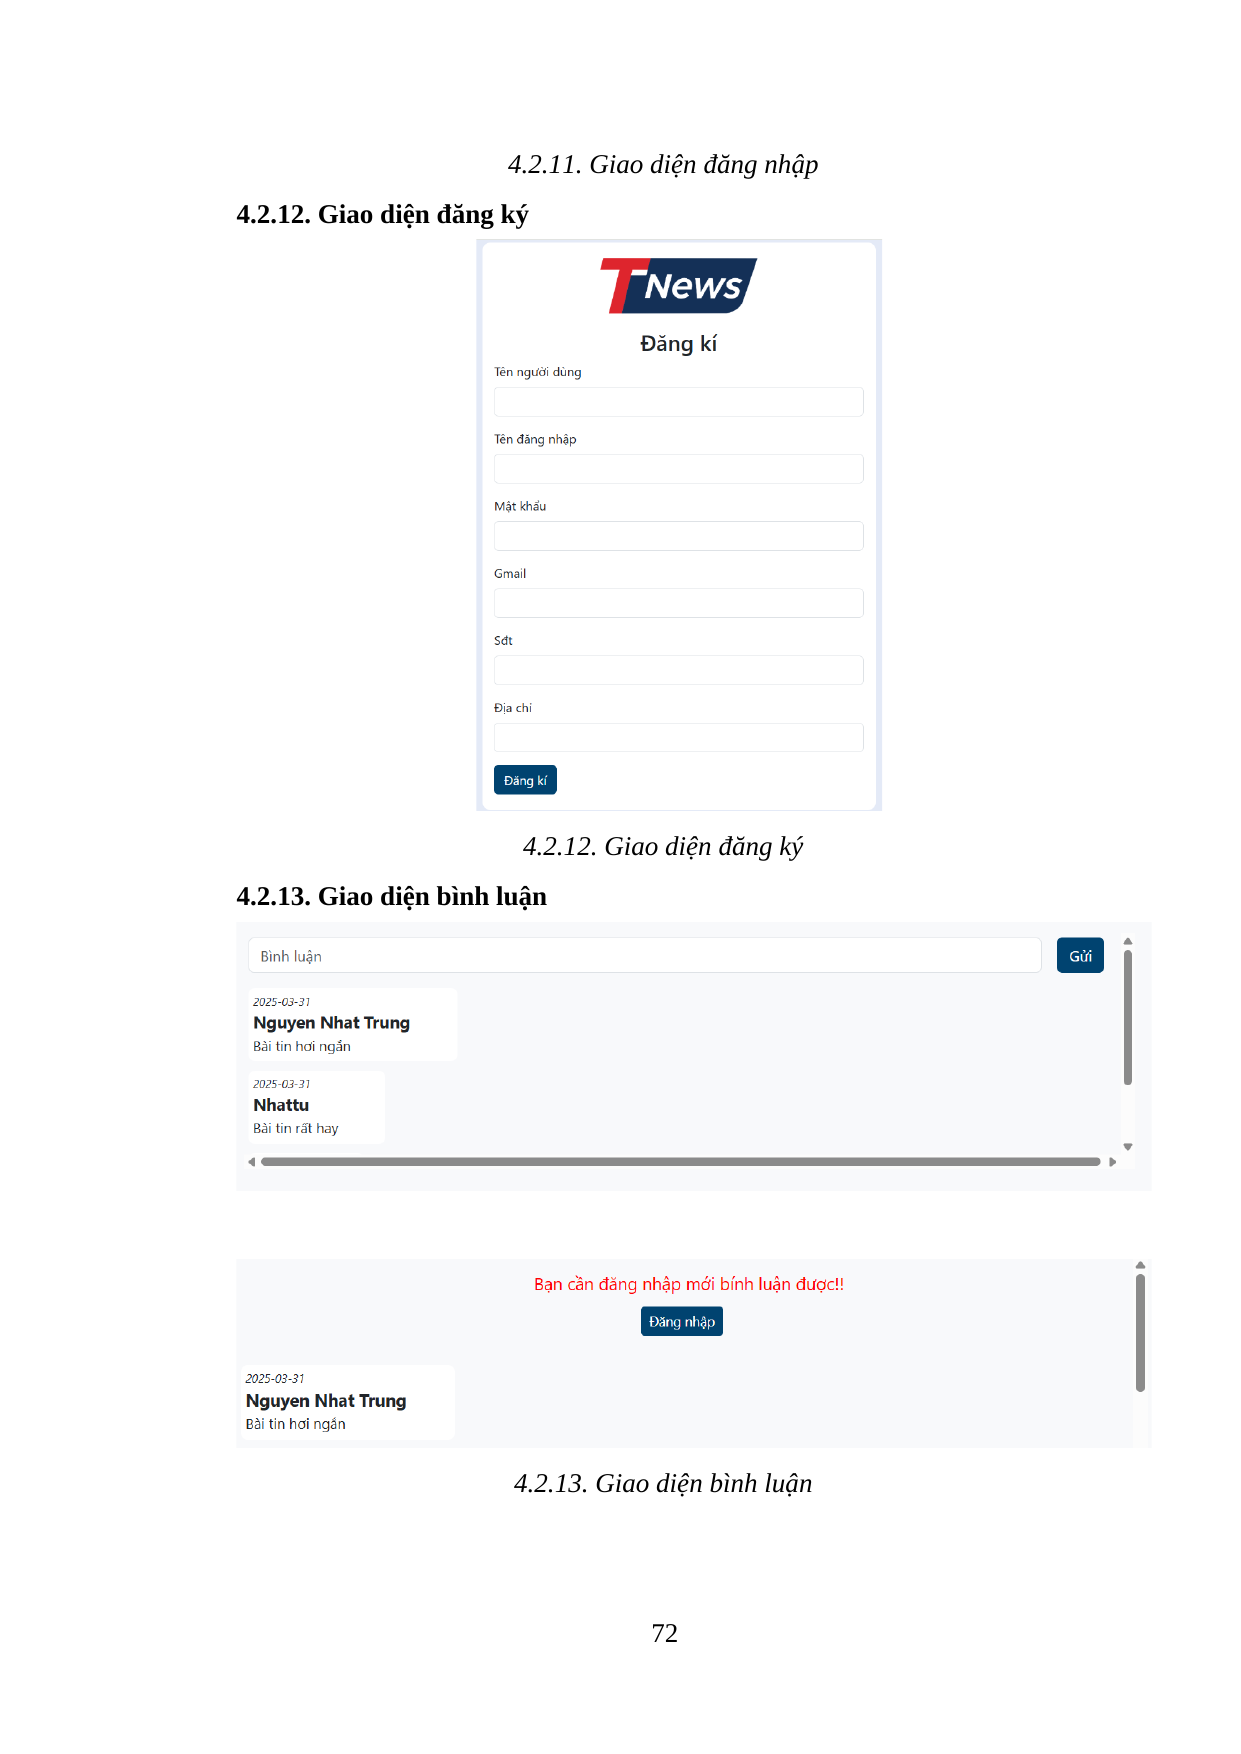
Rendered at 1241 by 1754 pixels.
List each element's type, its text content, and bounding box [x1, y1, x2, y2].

subtitle 4.2.12. Giao diện đăng ký [236, 198, 1122, 229]
subtitle 4.2.13. Giao diện bình luận [236, 880, 1122, 911]
text 4.2.13. Giao diện bình luận [207, 1467, 1122, 1498]
picture [236, 1259, 1152, 1448]
picture [236, 922, 1152, 1191]
text 4.2.11. Giao diện đăng nhập [207, 148, 1122, 179]
picture [476, 239, 883, 811]
text 4.2.12. Giao diện đăng ký [207, 830, 1122, 861]
